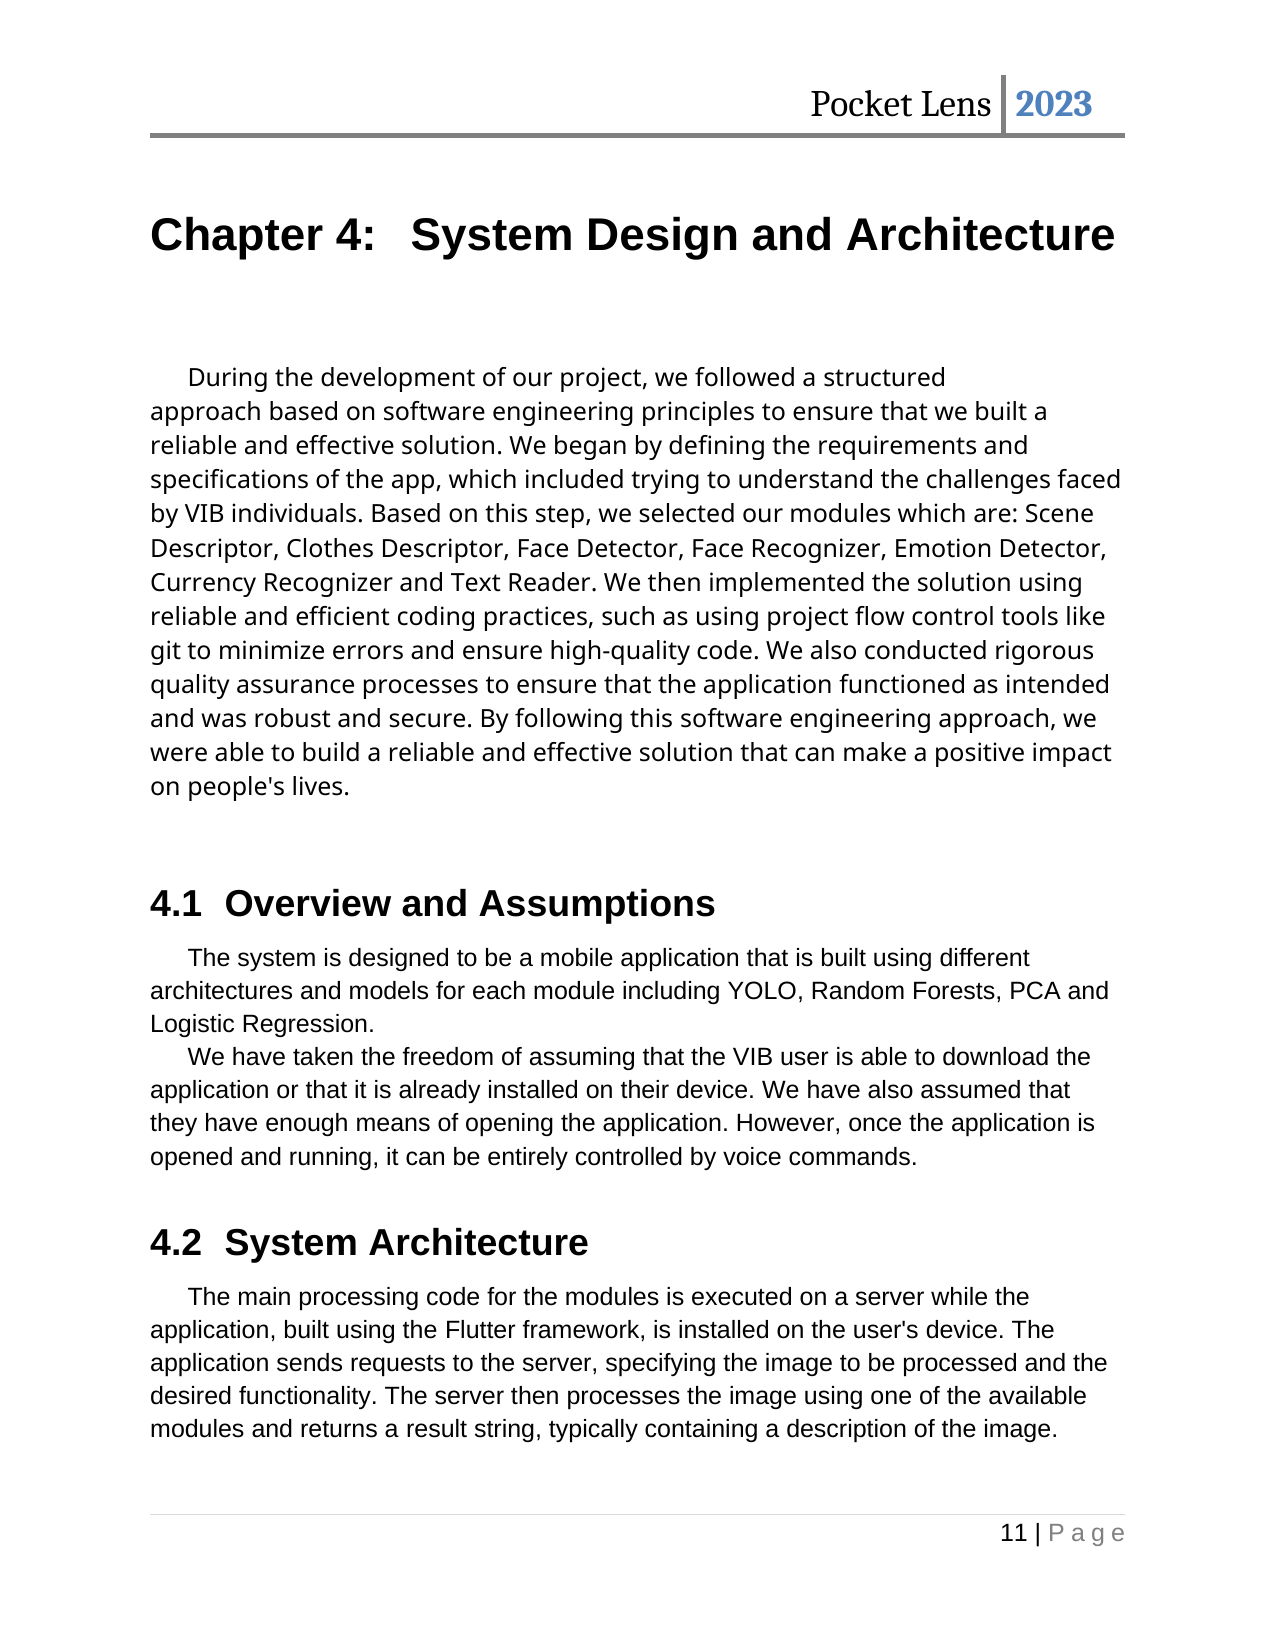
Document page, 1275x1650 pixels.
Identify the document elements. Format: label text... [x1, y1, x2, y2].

text The system is designed to be a mobile application that is built using different architectures and models for each module including YOLO, Random Forests, PCA and Logistic Regression. [150, 943, 1125, 1038]
text The main processing code for the modules is executed on a server while the application, built using the Flutter framework, is installed on the user's device. The application sends requests to the server, specifying the image to be processed and the desired functionality. The server then processes the image using one of the available modules and returns a result string, typically containing a description of the image. [150, 1282, 1125, 1443]
text We have taken the freedom of assuming that the VIB user is able to download the application or that it is already installed on their device. We have also assumed that they have enough means of opening the application. However, once the application is opened and running, it can be entirely controlled by voice commands. [150, 1042, 1125, 1170]
text During the development of our project, we followed a structured approach based on software engineering principles to ensure that we built a reliable and effective solution. We began by defining the requirements and specifications of the app, which included trying to understand the challenges faced by VIB individuals. Based on this step, we selected our modules which are: Scene Descriptor, Clothes Descriptor, Face Detector, Face Recognizer, Emotion Detector, Currency Recognizer and Text Reader. We then implemented the solution using reliable and efficient coding practices, such as using project flow control tools like git to minimize errors and ensure high-quality code. We also conducted rigorous quality assurance processes to ensure that the application functioned as intended and was robust and secure. By following this software engineering approach, we were able to build a reliable and effective solution that can make a positive impact on people's lives. [150, 360, 1125, 803]
subtitle Overview and Assumptions [150, 881, 1125, 924]
subtitle System Design and Architecture [150, 208, 1125, 261]
subtitle System Architecture [150, 1220, 1125, 1263]
